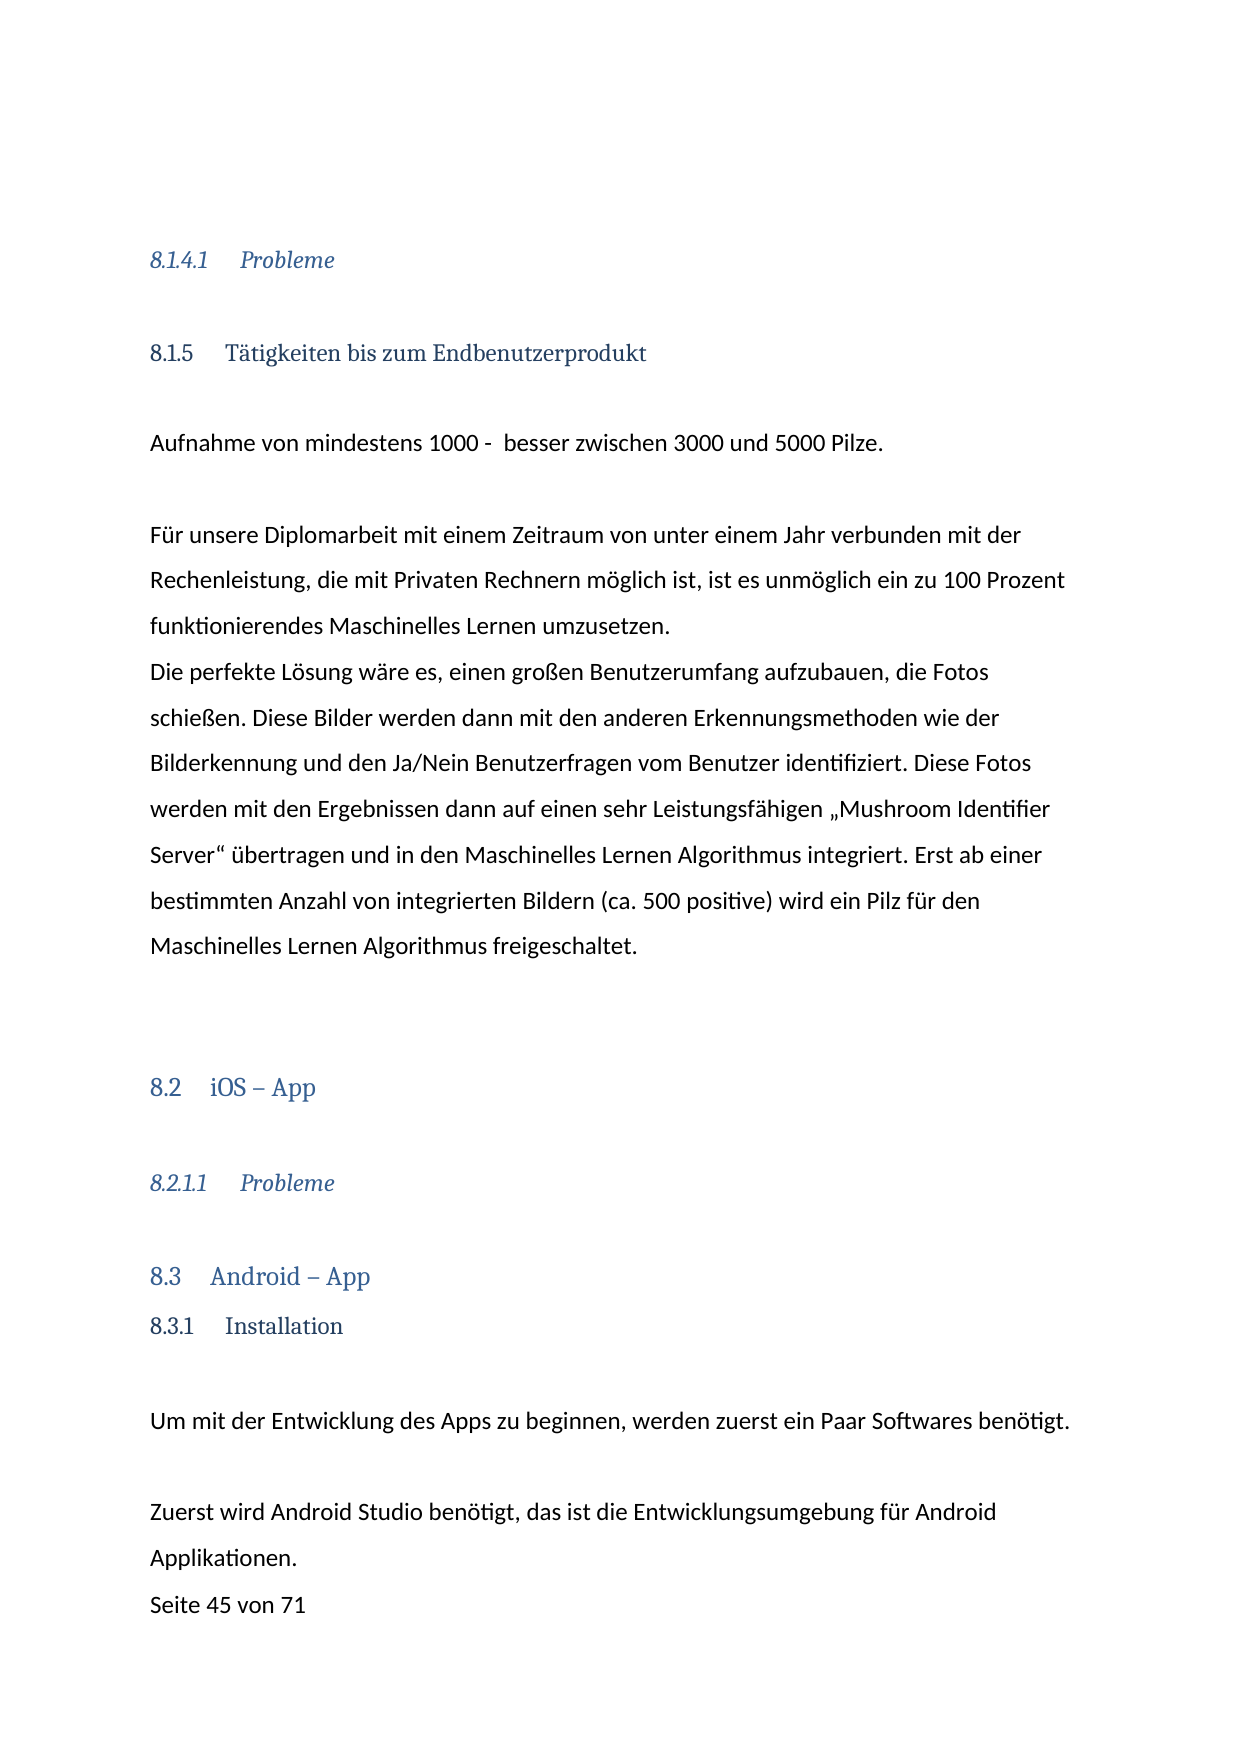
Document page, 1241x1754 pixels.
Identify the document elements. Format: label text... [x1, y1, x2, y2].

text Für unsere Diplomarbeit mit einem Zeitraum von unter einem Jahr verbunden mit der Rechenleistung, die mit Privaten Rechnern möglich ist, ist es unmöglich ein zu 100 Prozent funktionierendes Maschinelles Lernen umzusetzen. [150, 519, 1090, 641]
subtitle Installation [150, 1312, 1090, 1341]
subtitle Probleme [150, 1168, 1090, 1197]
subtitle Android – App [150, 1261, 1090, 1293]
subtitle iOS – App [150, 1072, 1090, 1103]
text Zuerst wird Android Studio benötigt, das ist die Entwicklungsumgebung für Android Applikationen. [150, 1496, 1090, 1573]
text Die perfekte Lösung wäre es, einen großen Benutzerumfang aufzubauen, die Fotos schießen. Diese Bilder werden dann mit den anderen Erkennungsmethoden wie der Bilderkennung und den Ja/Nein Benutzerfragen vom Benutzer identifiziert. Diese Fotos werden mit den Ergebnissen dann auf einen sehr Leistungsfähigen „Mushroom Identifier Server“ übertragen und in den Maschinelles Lernen Algorithmus integriert. Erst ab einer bestimmten Anzahl von integrierten Bildern (ca. 500 positive) wird ein Pilz für den Maschinelles Lernen Algorithmus freigeschaltet. [150, 656, 1090, 961]
subtitle Tätigkeiten bis zum Endbenutzerprodukt [150, 339, 1090, 367]
subtitle Probleme [150, 246, 1090, 274]
text Um mit der Entwicklung des Apps zu beginnen, werden zuerst ein Paar Softwares benötigt. [150, 1405, 1090, 1435]
text Aufnahme von mindestens 1000 - besser zwischen 3000 und 5000 Pilze. [150, 427, 1090, 458]
